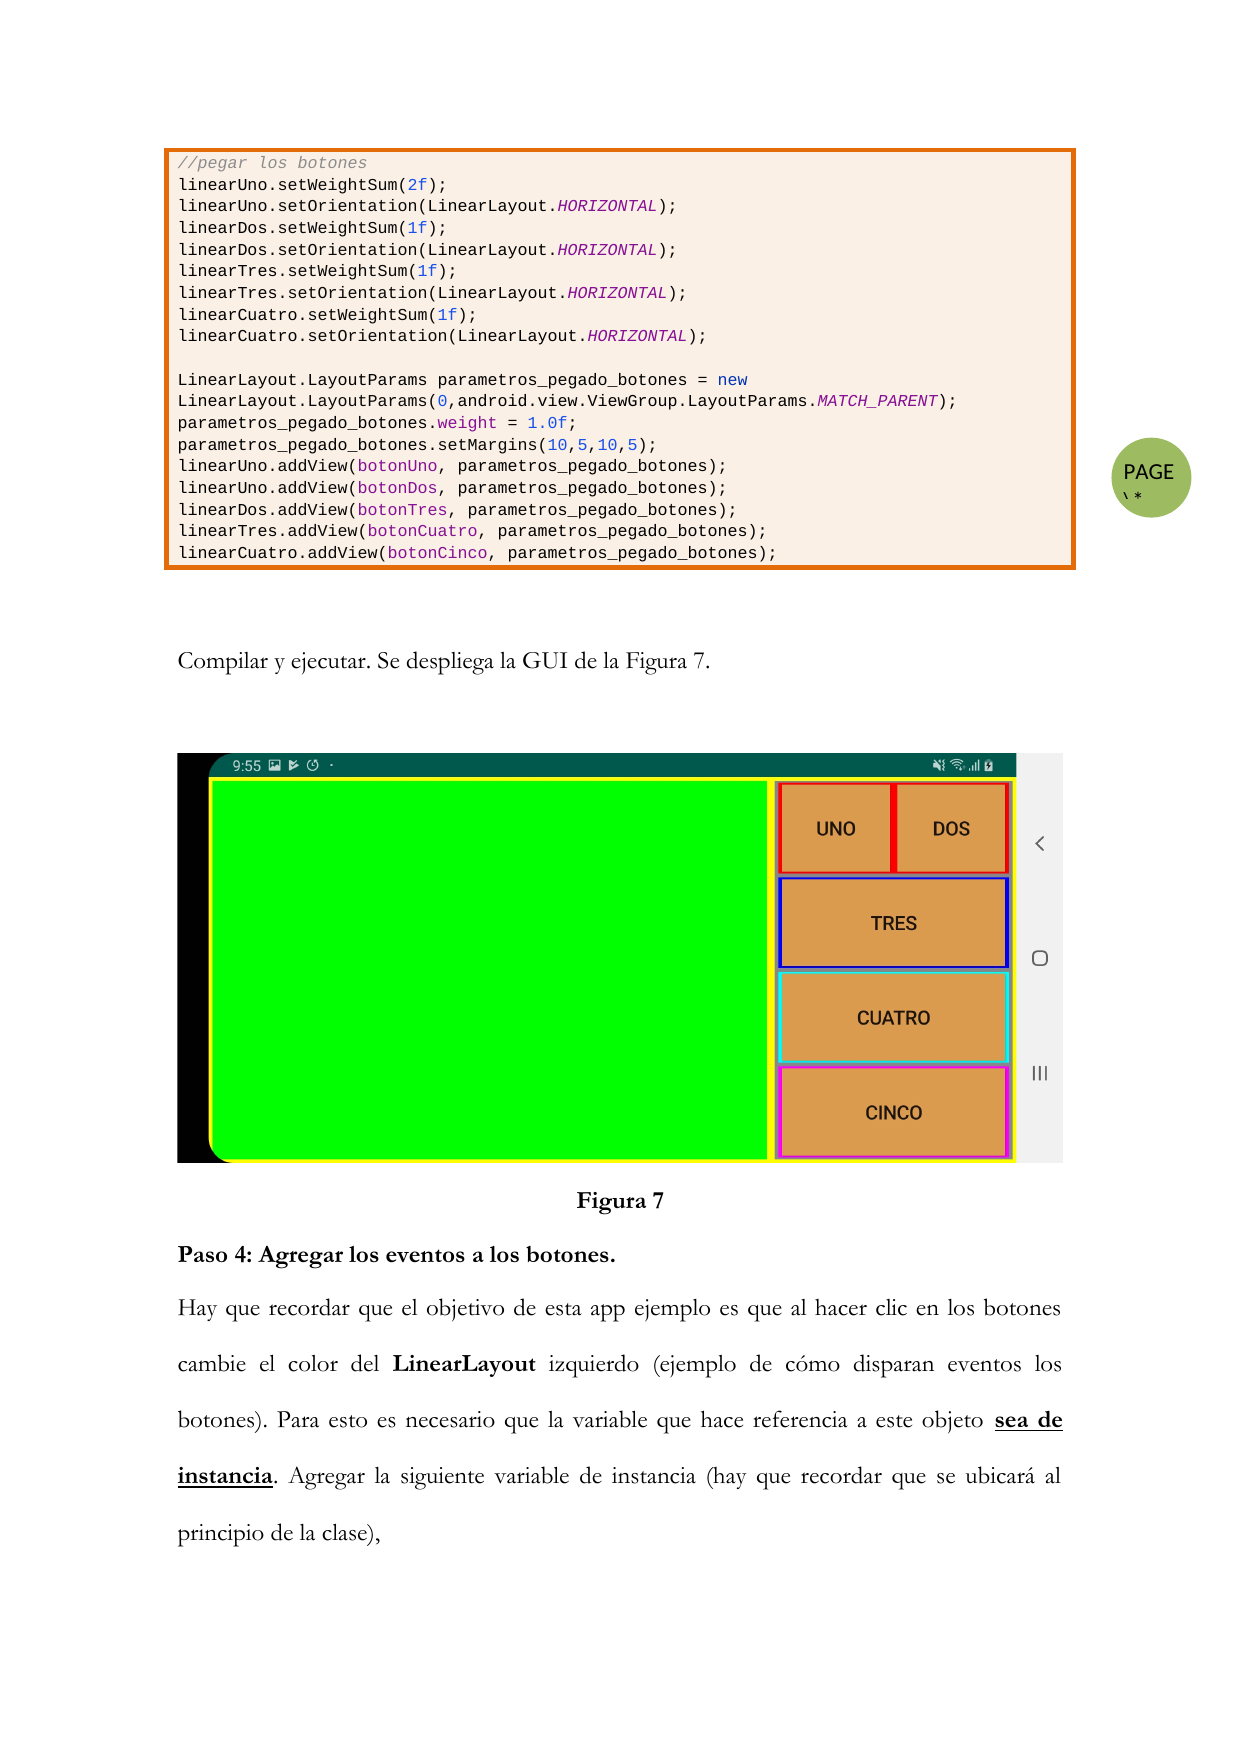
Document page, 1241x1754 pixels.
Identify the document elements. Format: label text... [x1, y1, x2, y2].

picture [177, 753, 1063, 1163]
text Hay que recordar que el objetivo de esta app ejemplo es que al hacer clic en los botones cambie el color del LinearLayout izquierdo (ejemplo de cómo disparan eventos los botones). Para esto es necesario que la variable que hace referencia a este objeto sea de instancia. Agregar la siguiente variable de instancia (hay que recordar que se ubicará al principio de la clase), [177, 1293, 1063, 1547]
text Figura 7 [177, 1187, 1063, 1215]
text //pegar los botones linearUno.setWeightSum(2f); linearUno.setOrientation(LinearLayout.HORIZONTAL); linearDos.setWeightSum(1f); linearDos.setOrientation(LinearLayout.HORIZONTAL); linearTres.setWeightSum(1f); linearTres.setOrientation(LinearLayout.HORIZONTAL); linearCuatro.setWeightSum(1f); linearCuatro.setOrientation(LinearLayout.HORIZONTAL); LinearLayout.LayoutParams parametros_pegado_botones = new LinearLayout.LayoutParams(0,android.view.ViewGroup.LayoutParams.MATCH_PARENT); parametros_pegado_botones.weight = 1.0f; parametros_pegado_botones.setMargins(10,5,10,5); linearUno.addView(botonUno, parametros_pegado_botones); linearUno.addView(botonDos, parametros_pegado_botones); linearDos.addView(botonTres, parametros_pegado_botones); linearTres.addView(botonCuatro, parametros_pegado_botones); linearCuatro.addView(botonCinco, parametros_pegado_botones); [169, 152, 1071, 565]
text Compilar y ejecutar. Se despliega la GUI de la Figura 7. [177, 647, 1063, 675]
text Paso 4: Agregar los eventos a los botones. [177, 1240, 1063, 1268]
